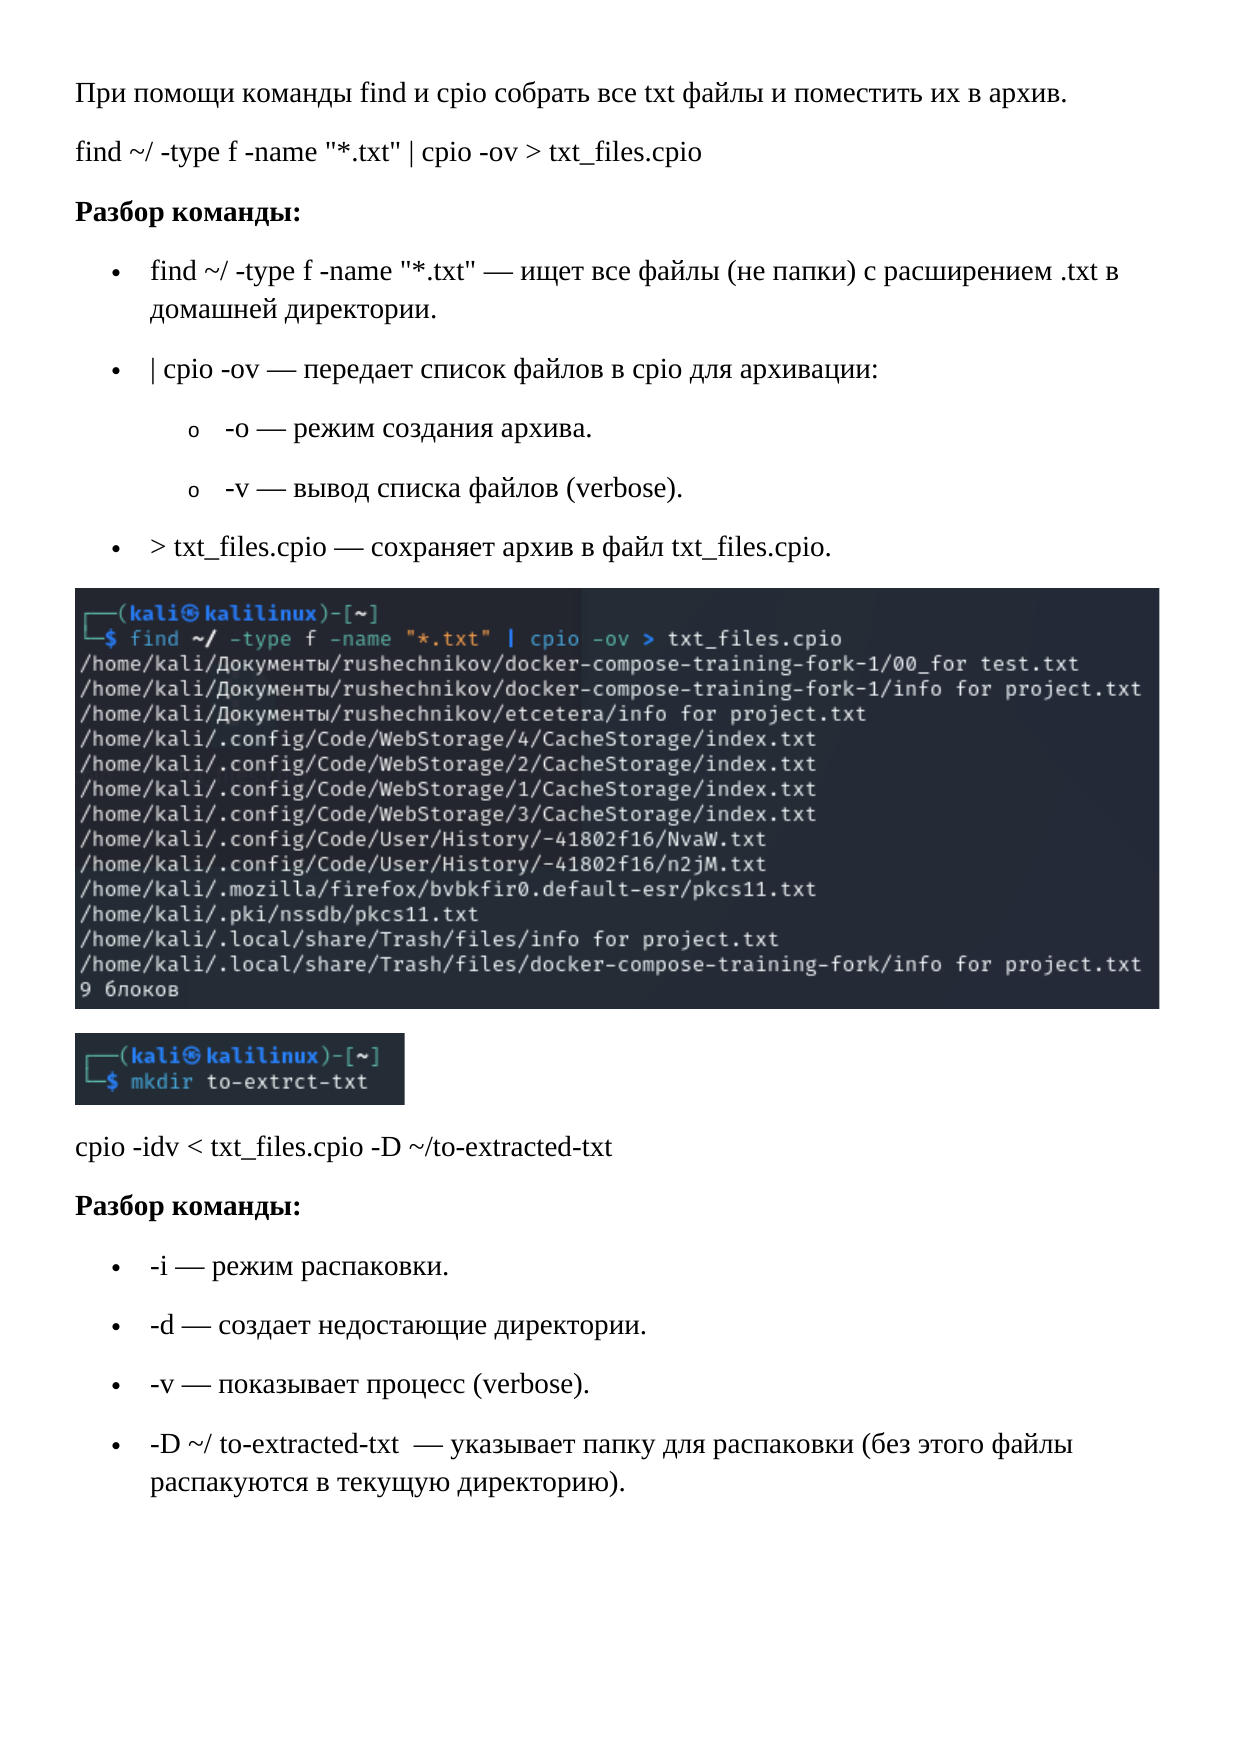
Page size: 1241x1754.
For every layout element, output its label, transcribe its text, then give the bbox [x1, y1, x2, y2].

text cpio -idv < txt_files.cpio -D ~/to-extracted-txt [75, 1129, 1165, 1163]
list -v — вывод списка файлов (verbose). [187, 470, 1165, 503]
text find ~/ -type f -name "*.txt" | cpio -ov > txt_files.cpio [75, 134, 1165, 168]
picture [75, 1033, 405, 1105]
text При помощи команды find и cpio собрать все txt файлы и поместить их в архив. [75, 75, 1165, 108]
list -v — показывает процесс (verbose). [112, 1367, 1165, 1400]
text Разбор команды: [75, 194, 1165, 227]
list -i — режим распаковки. [112, 1248, 1165, 1281]
list > txt_files.cpio — сохраняет архив в файл txt_files.cpio. [112, 529, 1165, 563]
list -o — режим создания архива. [187, 410, 1165, 444]
text Разбор команды: [75, 1188, 1165, 1222]
list -d — создает недостающие директории. [112, 1307, 1165, 1341]
list find ~/ -type f -name "*.txt" — ищет все файлы (не папки) с расширением .txt в домашней директории. [112, 253, 1165, 325]
list -D ~/ to-extracted-txt — указывает папку для распаковки (без этого файлы распакуются в текущую директорию). [112, 1426, 1165, 1498]
list | cpio -ov — передает список файлов в cpio для архивации: [112, 351, 1165, 384]
picture [75, 588, 1160, 1009]
